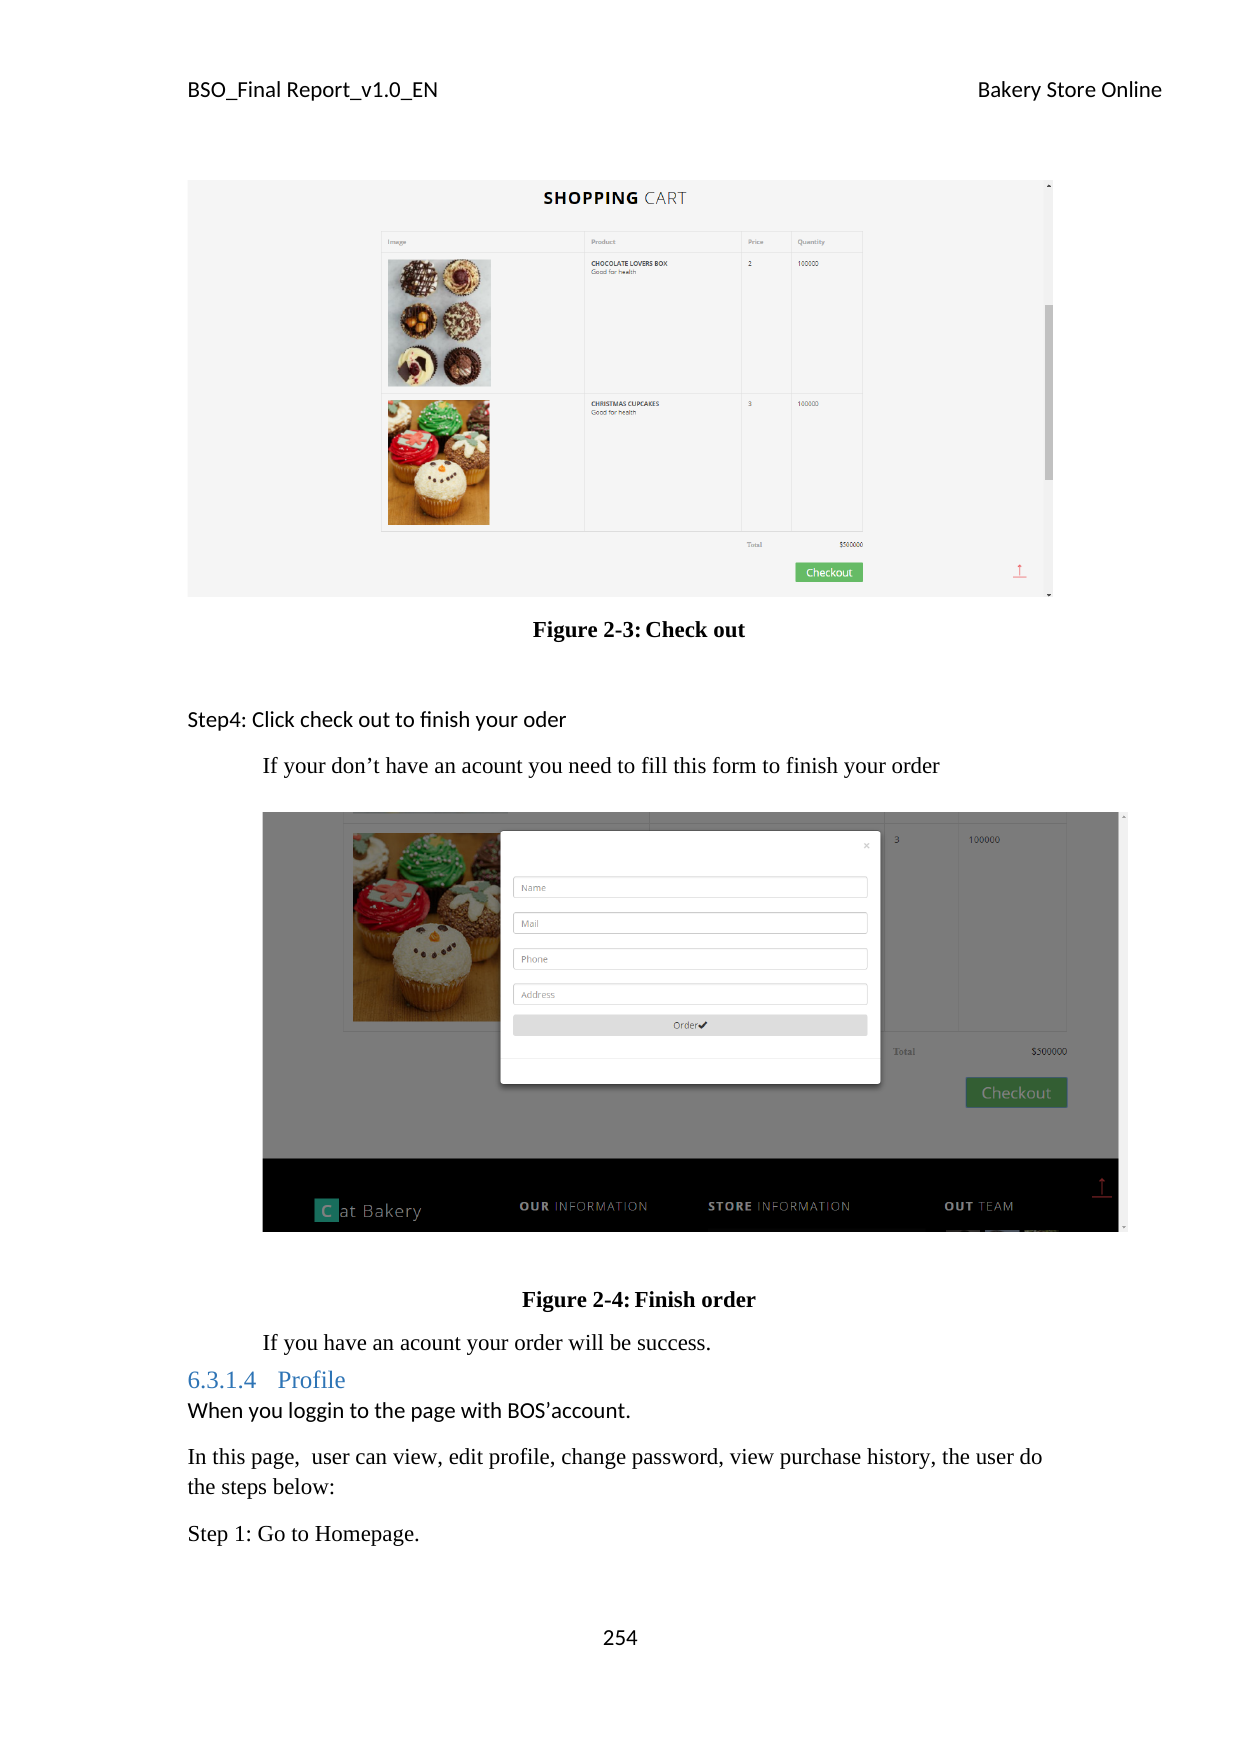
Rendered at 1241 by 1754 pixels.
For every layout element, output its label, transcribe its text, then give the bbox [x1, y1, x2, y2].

text In this page, user can view, edit profile, change password, view purchase history, the user do the steps below: [187, 1443, 1053, 1500]
text Finish order [225, 1286, 1053, 1312]
text Step 1: Go to Homepage. [187, 1520, 1053, 1547]
text Step4: Click check out to finish your oder [187, 705, 1053, 733]
text When you loggin to the page with BOS’account. [187, 1396, 1053, 1424]
list If your don’t have an acount you need to fill this form to finish your order [262, 752, 1053, 778]
list If you have an acount your order will be success. [262, 1329, 1053, 1355]
text Check out [225, 616, 1053, 642]
picture [262, 812, 1128, 1232]
picture [187, 180, 1053, 597]
subtitle Profile [187, 1365, 1053, 1394]
